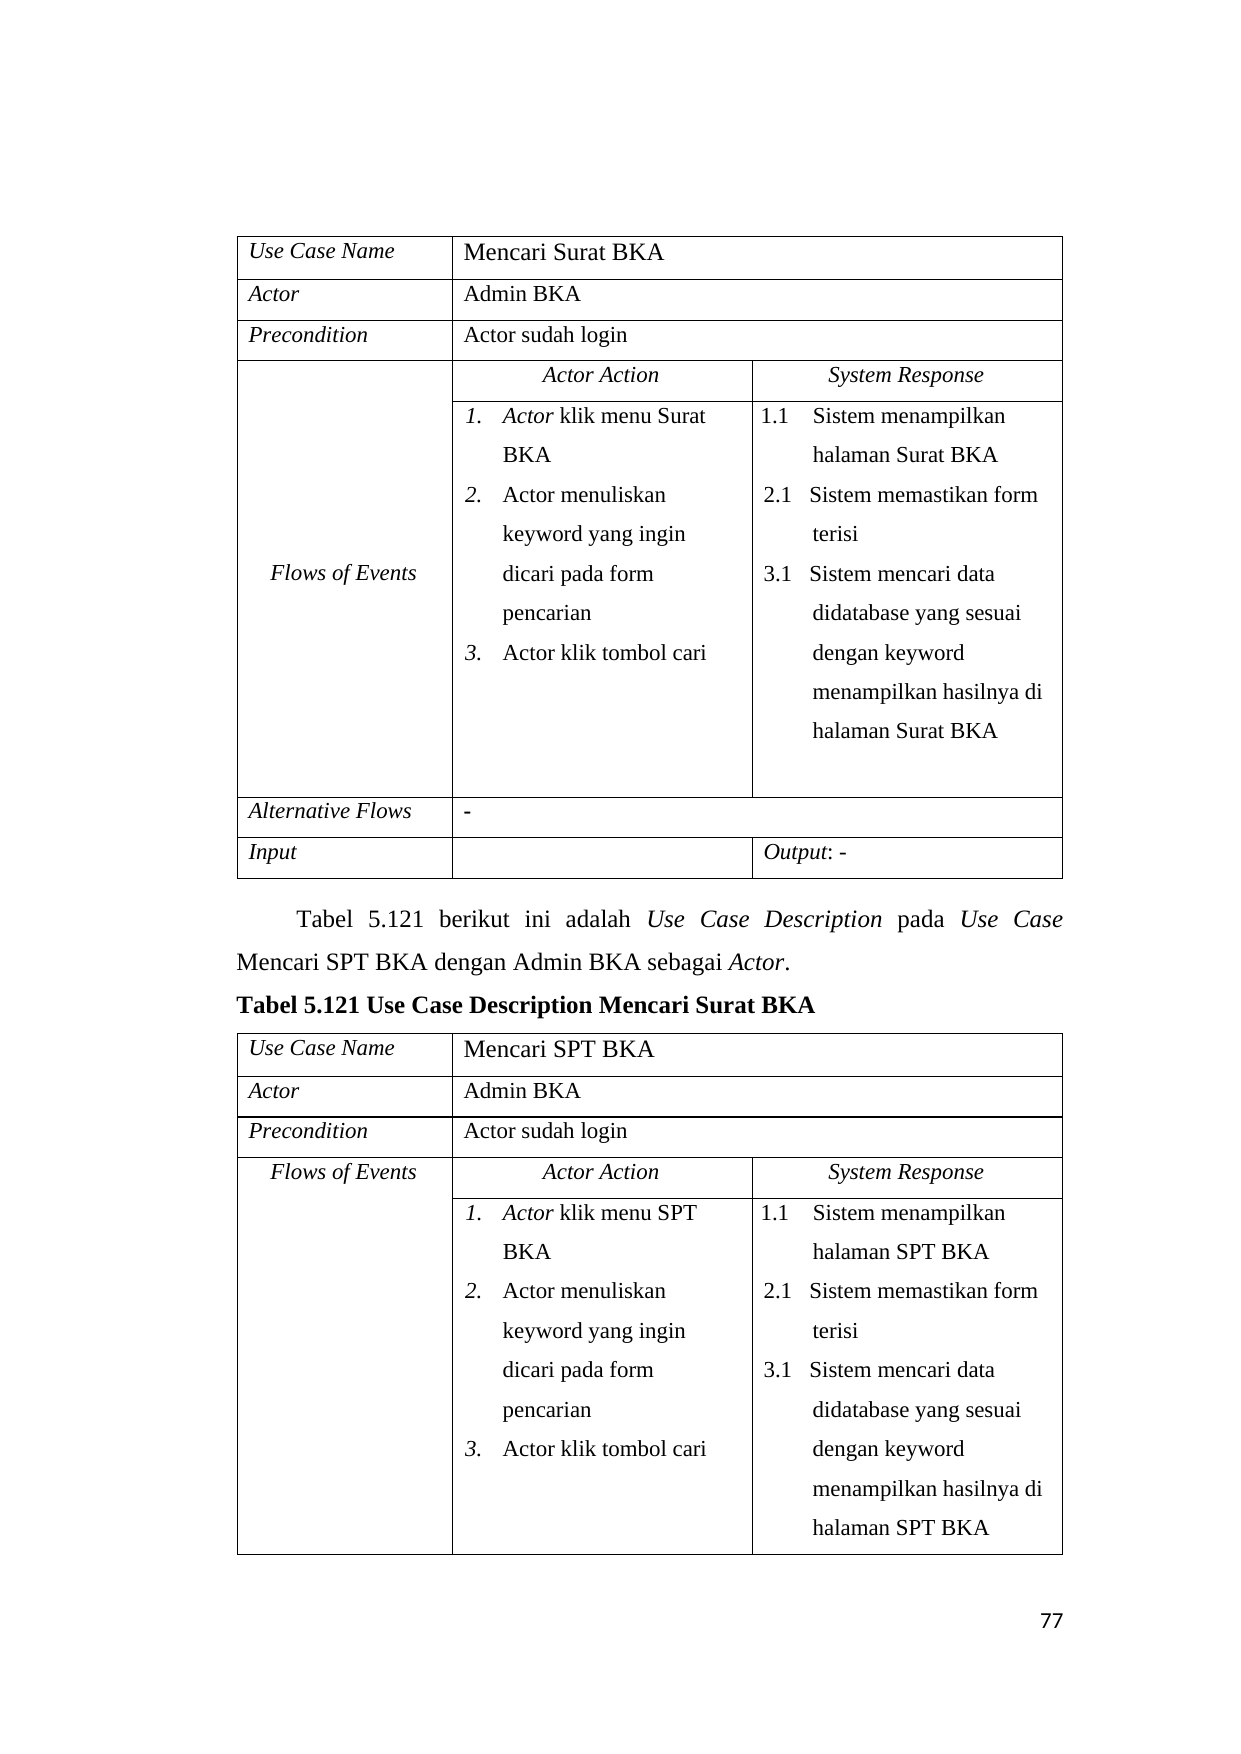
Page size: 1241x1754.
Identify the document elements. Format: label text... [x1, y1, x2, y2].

text Tabel 5.121 Use Case Description Mencari Surat BKA [236, 990, 1063, 1019]
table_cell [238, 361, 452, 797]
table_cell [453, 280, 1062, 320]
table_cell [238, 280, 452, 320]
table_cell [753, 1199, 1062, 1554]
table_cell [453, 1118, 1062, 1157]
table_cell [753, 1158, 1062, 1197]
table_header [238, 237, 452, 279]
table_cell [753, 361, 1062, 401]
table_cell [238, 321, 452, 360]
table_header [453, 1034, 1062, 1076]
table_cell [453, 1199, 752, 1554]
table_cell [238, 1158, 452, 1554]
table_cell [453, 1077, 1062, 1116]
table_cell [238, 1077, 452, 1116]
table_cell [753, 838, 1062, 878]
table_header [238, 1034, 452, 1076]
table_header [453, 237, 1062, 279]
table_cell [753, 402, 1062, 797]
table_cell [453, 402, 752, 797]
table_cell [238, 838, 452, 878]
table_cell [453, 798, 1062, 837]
text Tabel 5.121 berikut ini adalah Use Case Description pada Use Case Mencari SPT BKA dengan Admin BKA sebagai Actor. [236, 904, 1063, 976]
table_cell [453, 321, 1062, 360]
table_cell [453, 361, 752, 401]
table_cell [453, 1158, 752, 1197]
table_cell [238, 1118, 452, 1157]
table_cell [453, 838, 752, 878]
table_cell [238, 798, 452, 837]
